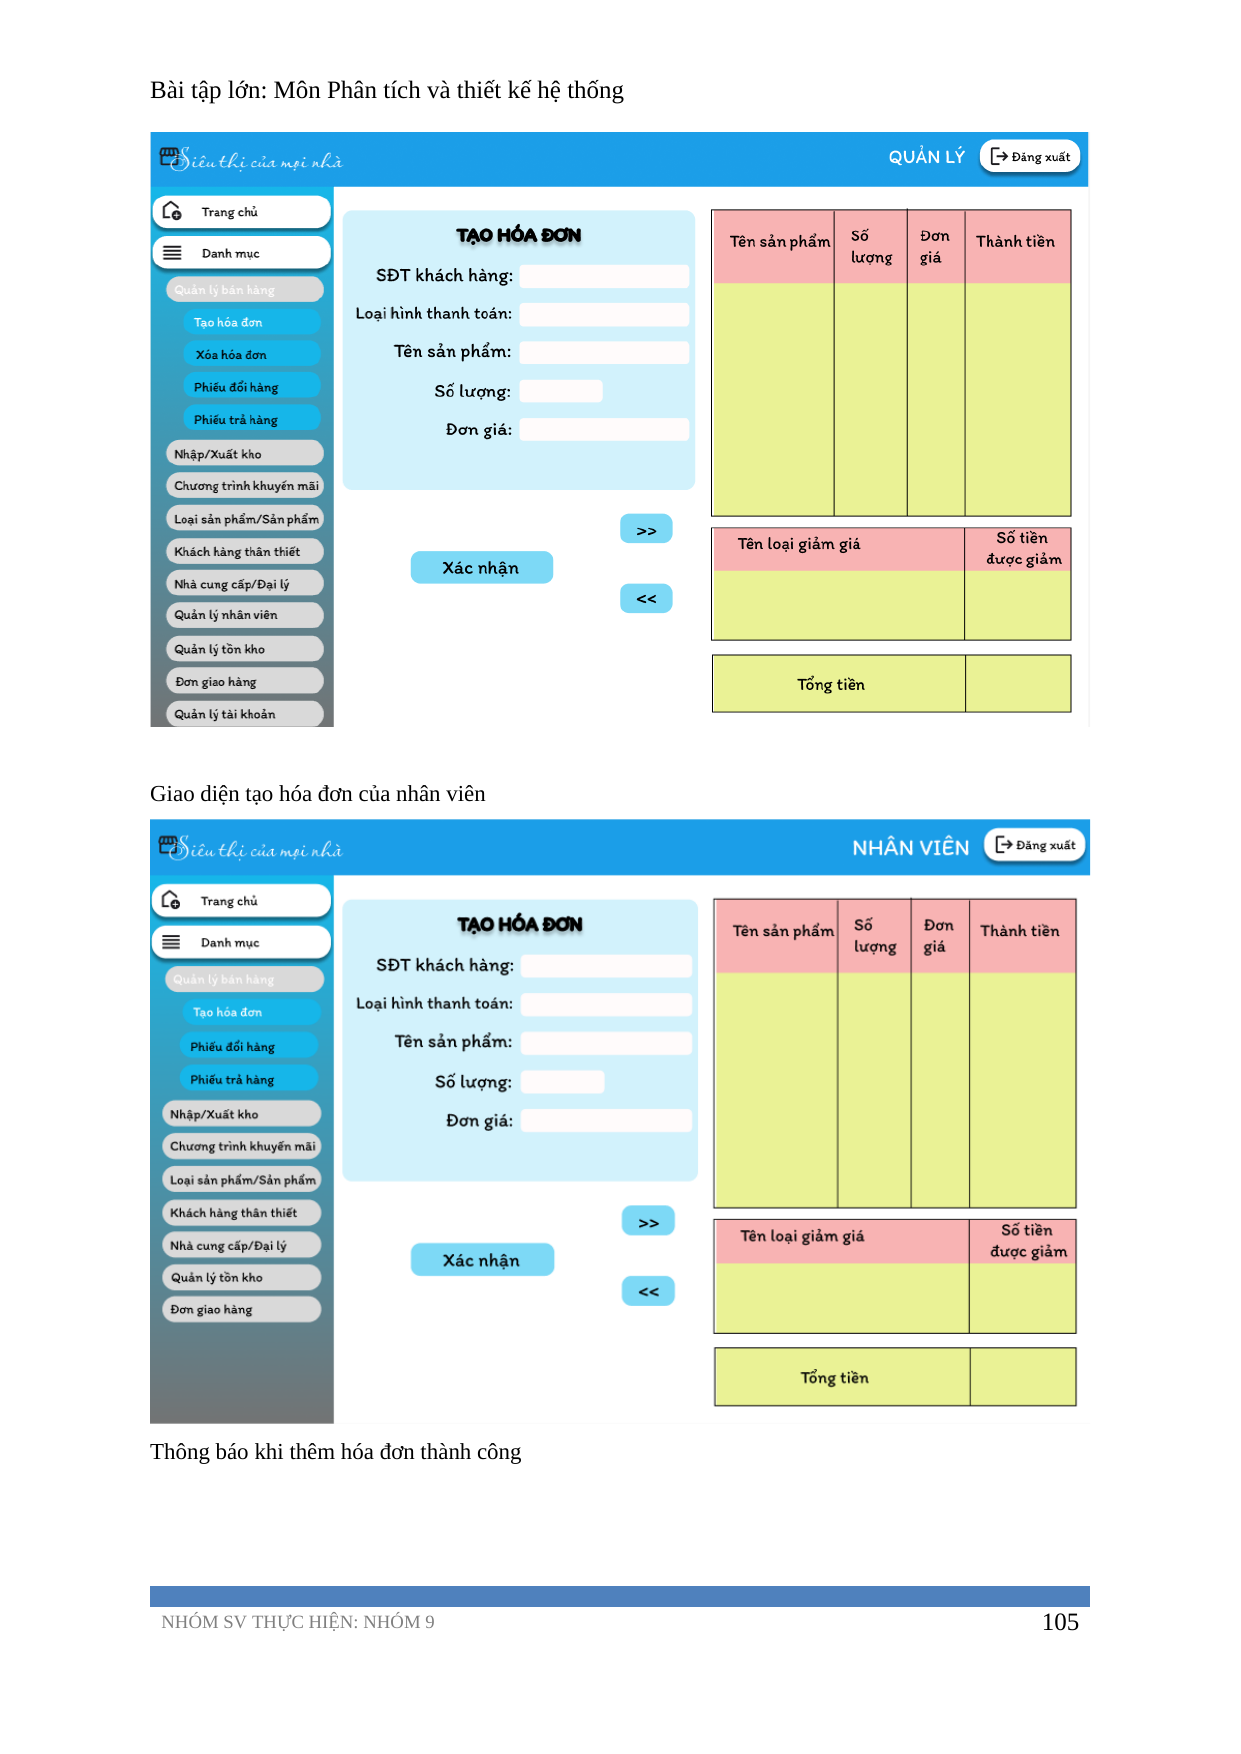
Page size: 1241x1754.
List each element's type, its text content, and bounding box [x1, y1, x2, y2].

text Giao diện tạo hóa đơn của nhân viên [150, 780, 1090, 806]
picture [150, 819, 1091, 1424]
text Thông báo khi thêm hóa đơn thành công [150, 1438, 1090, 1464]
picture [150, 132, 1091, 727]
